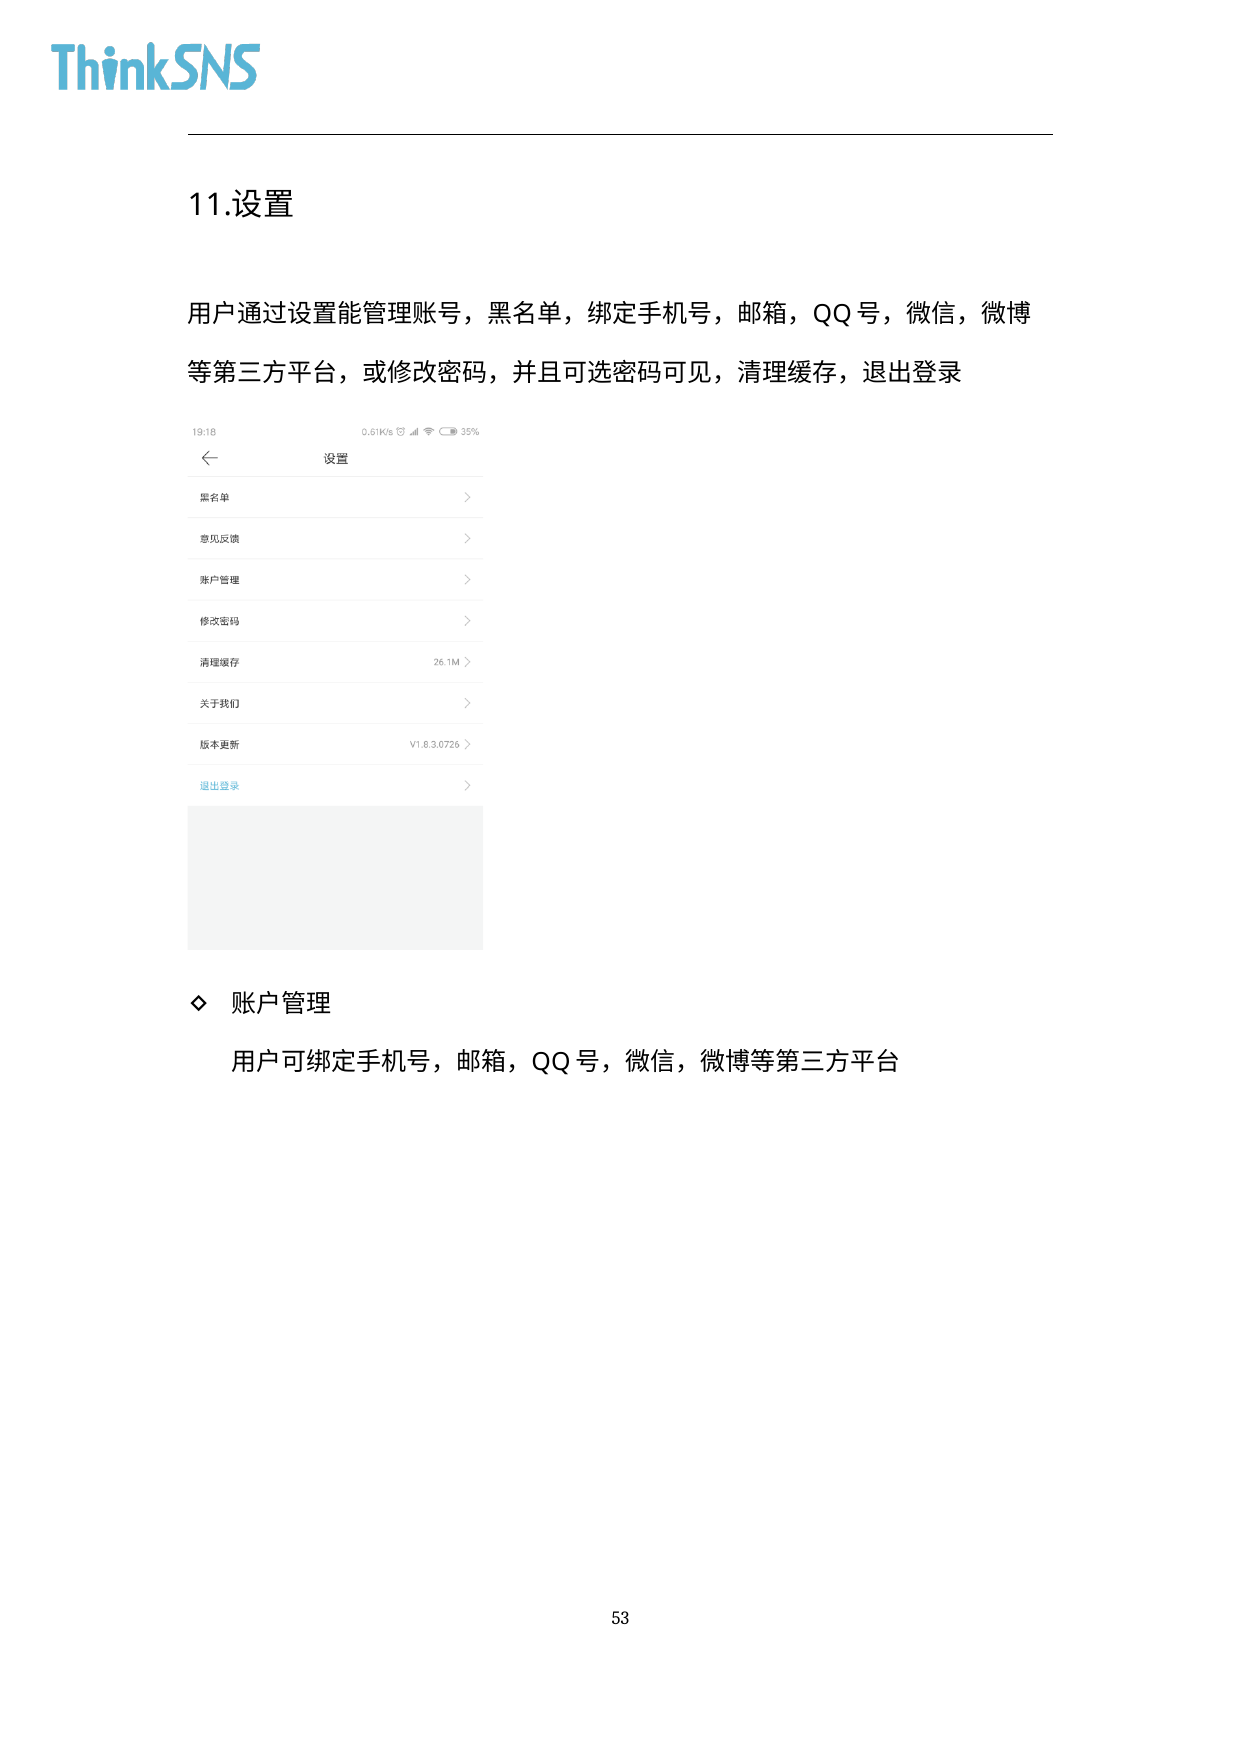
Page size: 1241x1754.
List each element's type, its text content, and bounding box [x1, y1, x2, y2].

list 账户管理 [187, 981, 1053, 1021]
list 用户可绑定手机号，邮箱，QQ号，微信，微博等第三方平台 [187, 1039, 1053, 1079]
picture [187, 423, 484, 950]
picture [42, 40, 268, 94]
subtitle 11.设置 [187, 163, 1053, 242]
text 用户通过设置能管理账号，黑名单，绑定手机号，邮箱，QQ号，微信，微博等第三方平台，或修改密码，并且可选密码可见，清理缓存，退出登录 [187, 292, 1053, 391]
